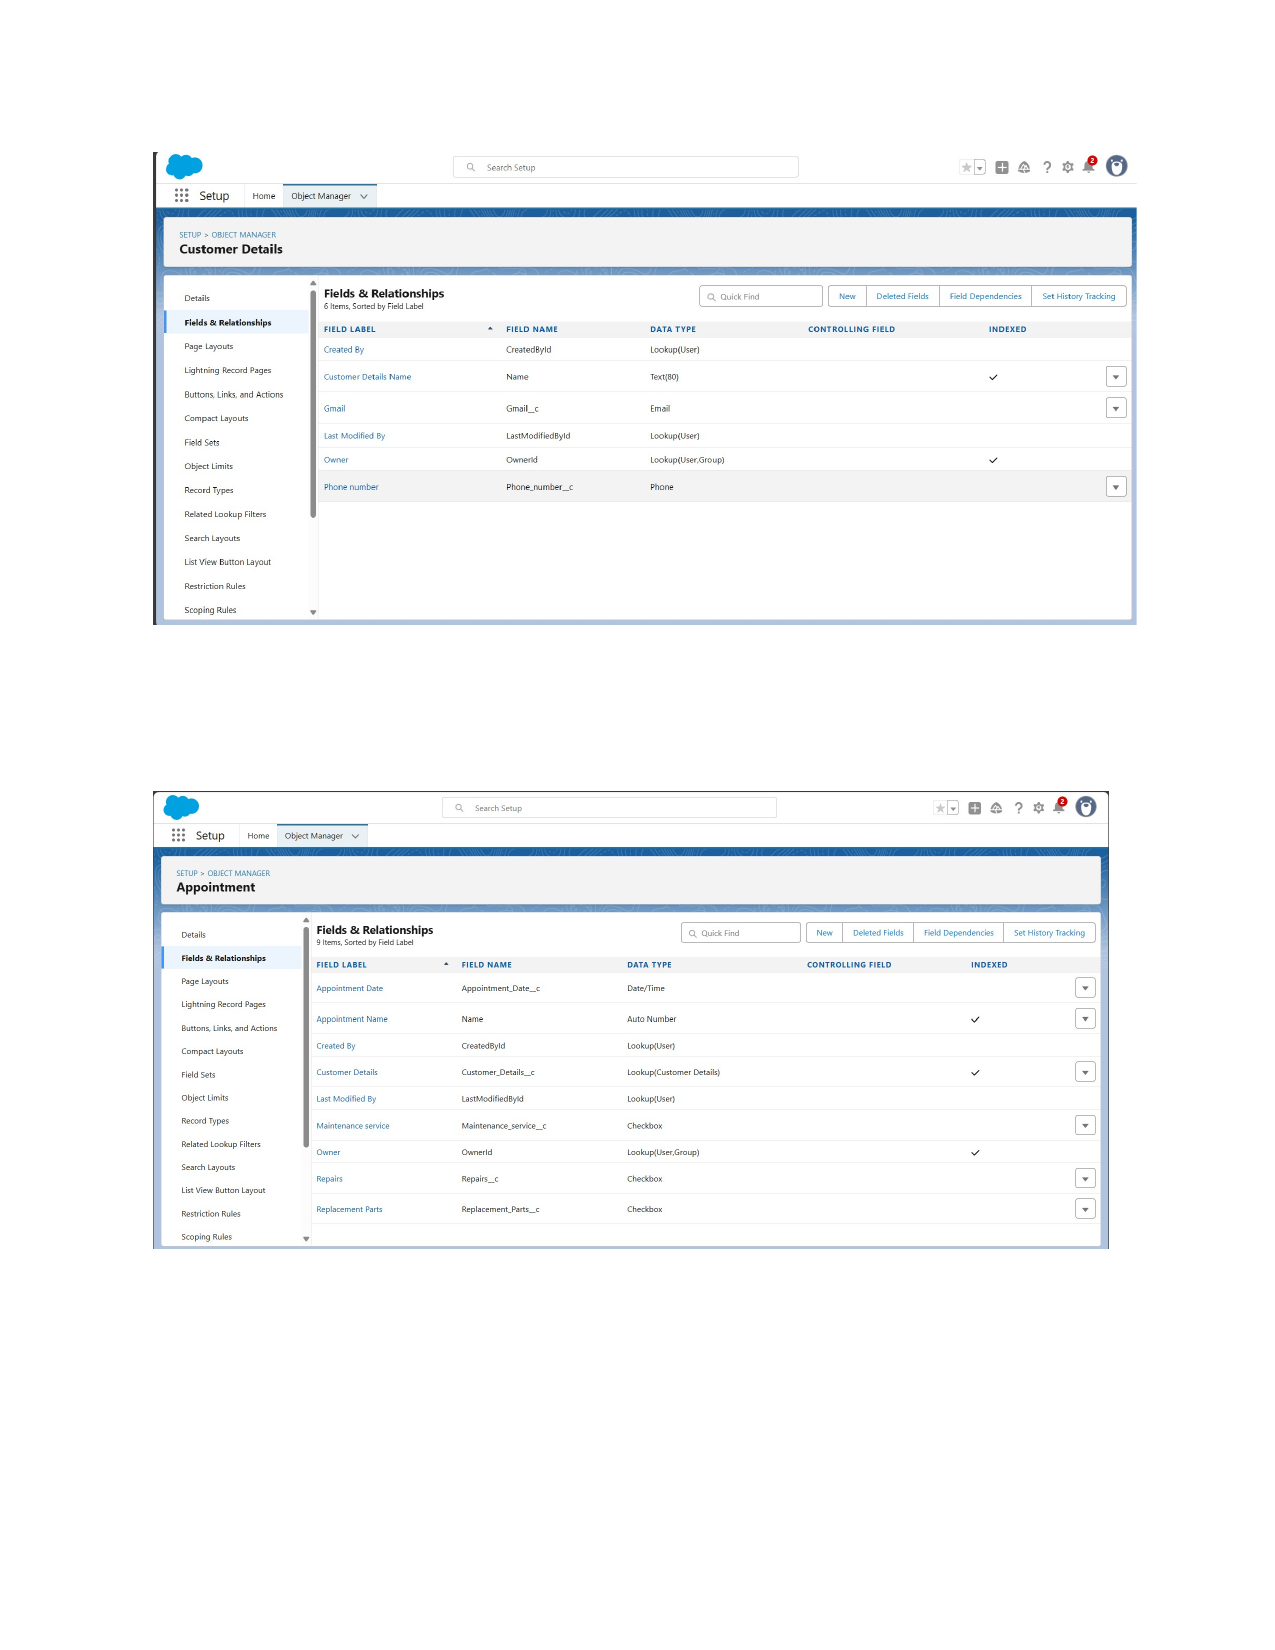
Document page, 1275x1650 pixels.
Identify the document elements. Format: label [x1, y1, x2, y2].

picture [153, 791, 1109, 1249]
picture [153, 152, 1137, 625]
